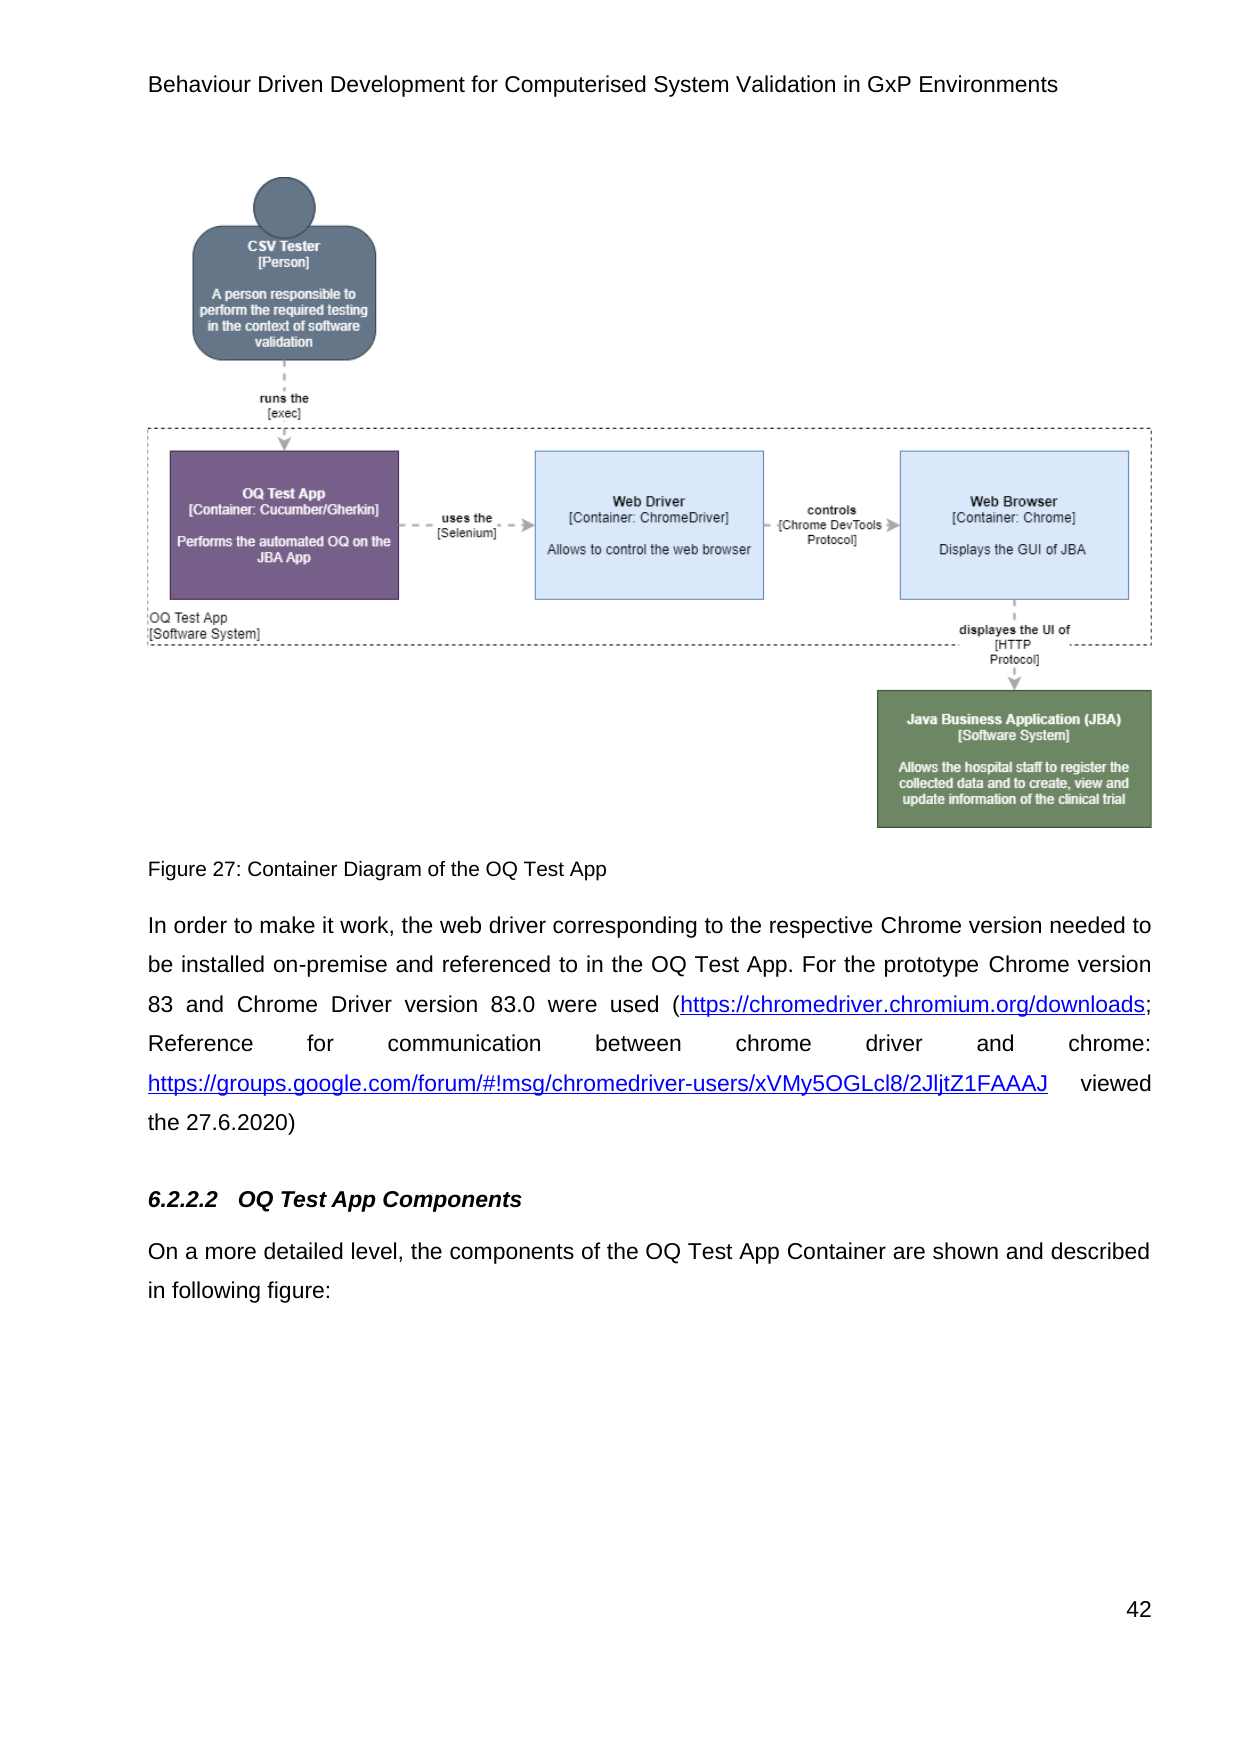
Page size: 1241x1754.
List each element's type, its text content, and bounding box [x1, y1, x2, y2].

text In order to make it work, the web driver corresponding to the respective Chrome version needed to be installed on-premise and referenced to in the OQ Test App. For the prototype Chrome version 83 and Chrome Driver version 83.0 were used (https://chromedriver.chromium.org/downloads; Reference for communication between chrome driver and chrome: https://groups.google.com/forum/#!msg/chromedriver-users/xVMy5OGLcl8/2JljtZ1FAAAJ viewed the 27.6.2020) [148, 912, 1152, 1136]
text Figure 27: Container Diagram of the OQ Test App [148, 853, 1152, 883]
subtitle OQ Test App Components [148, 1186, 1152, 1213]
text On a more detailed level, the components of the OQ Test App Container are shown and described in following figure: [148, 1238, 1152, 1303]
picture [147, 177, 1152, 828]
